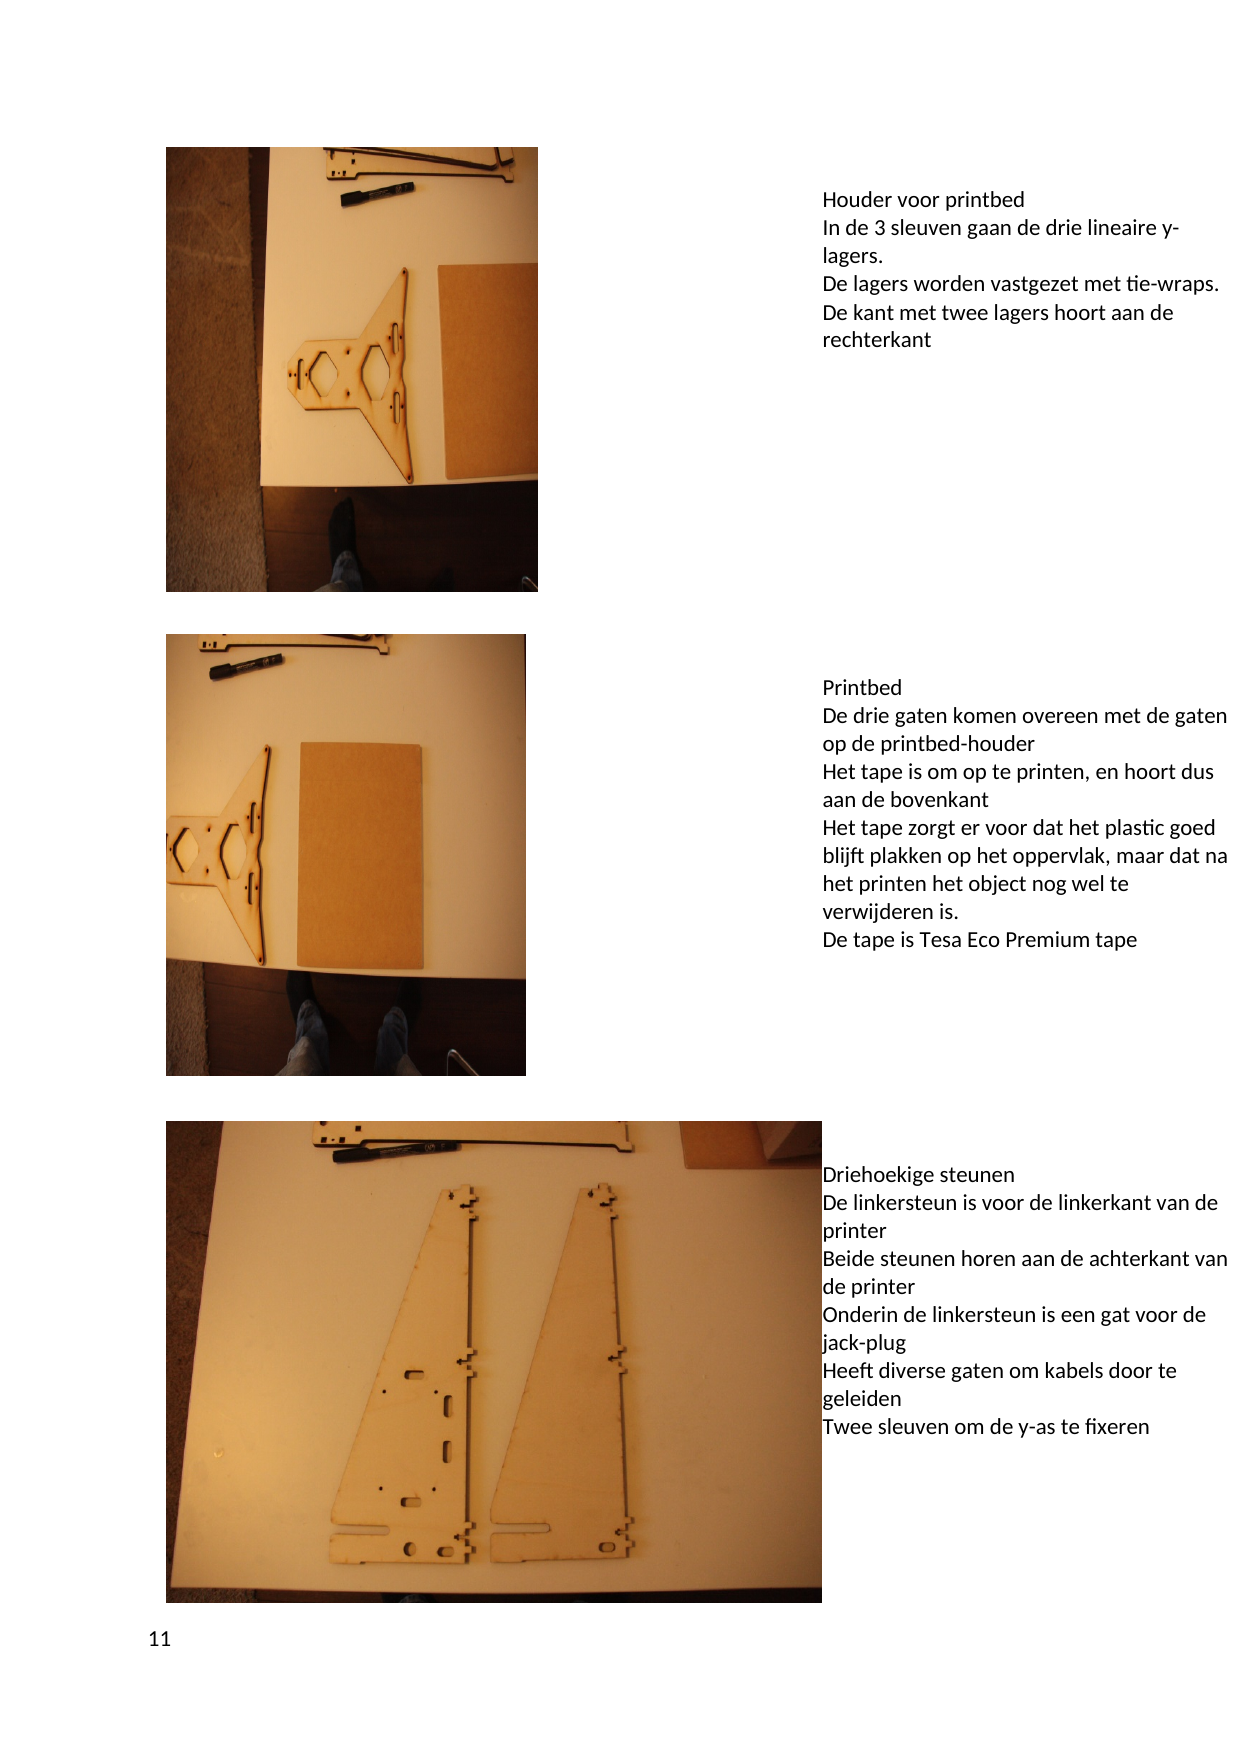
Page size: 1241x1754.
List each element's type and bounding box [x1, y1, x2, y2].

picture [166, 1121, 822, 1603]
picture [166, 634, 526, 1076]
picture [166, 147, 538, 592]
